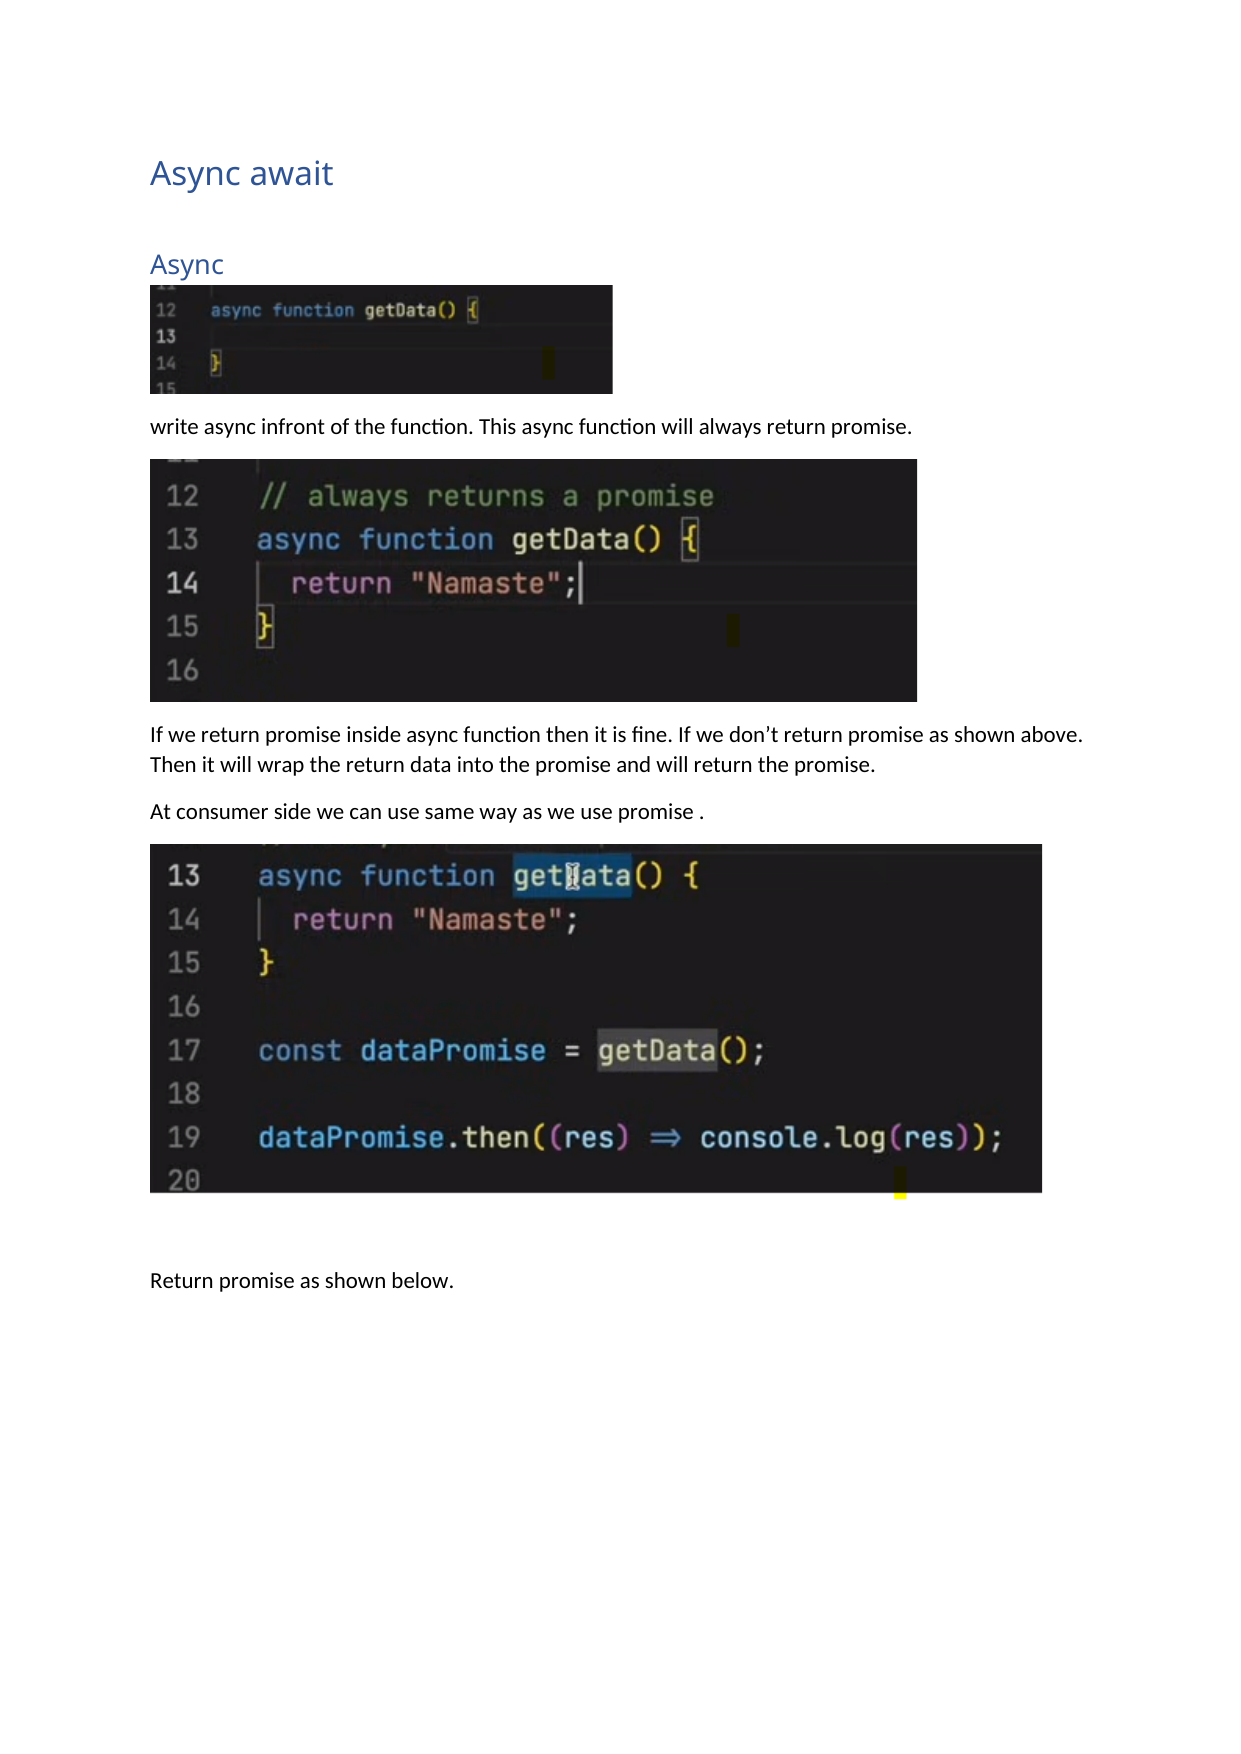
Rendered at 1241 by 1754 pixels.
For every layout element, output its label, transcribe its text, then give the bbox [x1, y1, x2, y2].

text Return promise as shown below. [150, 1266, 1090, 1294]
picture [150, 844, 1043, 1201]
text If we return promise inside async function then it is fine. If we don’t return promise as shown above. Then it will wrap the return data into the promise and will return the promise. [150, 720, 1090, 778]
text At consumer side we can use same way as we use promise . [150, 797, 1090, 825]
subtitle Async await [150, 150, 1090, 195]
text write async infront of the function. This async function will always return promise. [150, 412, 1090, 440]
picture [150, 285, 613, 394]
picture [150, 459, 918, 702]
subtitle Async [150, 246, 1090, 283]
